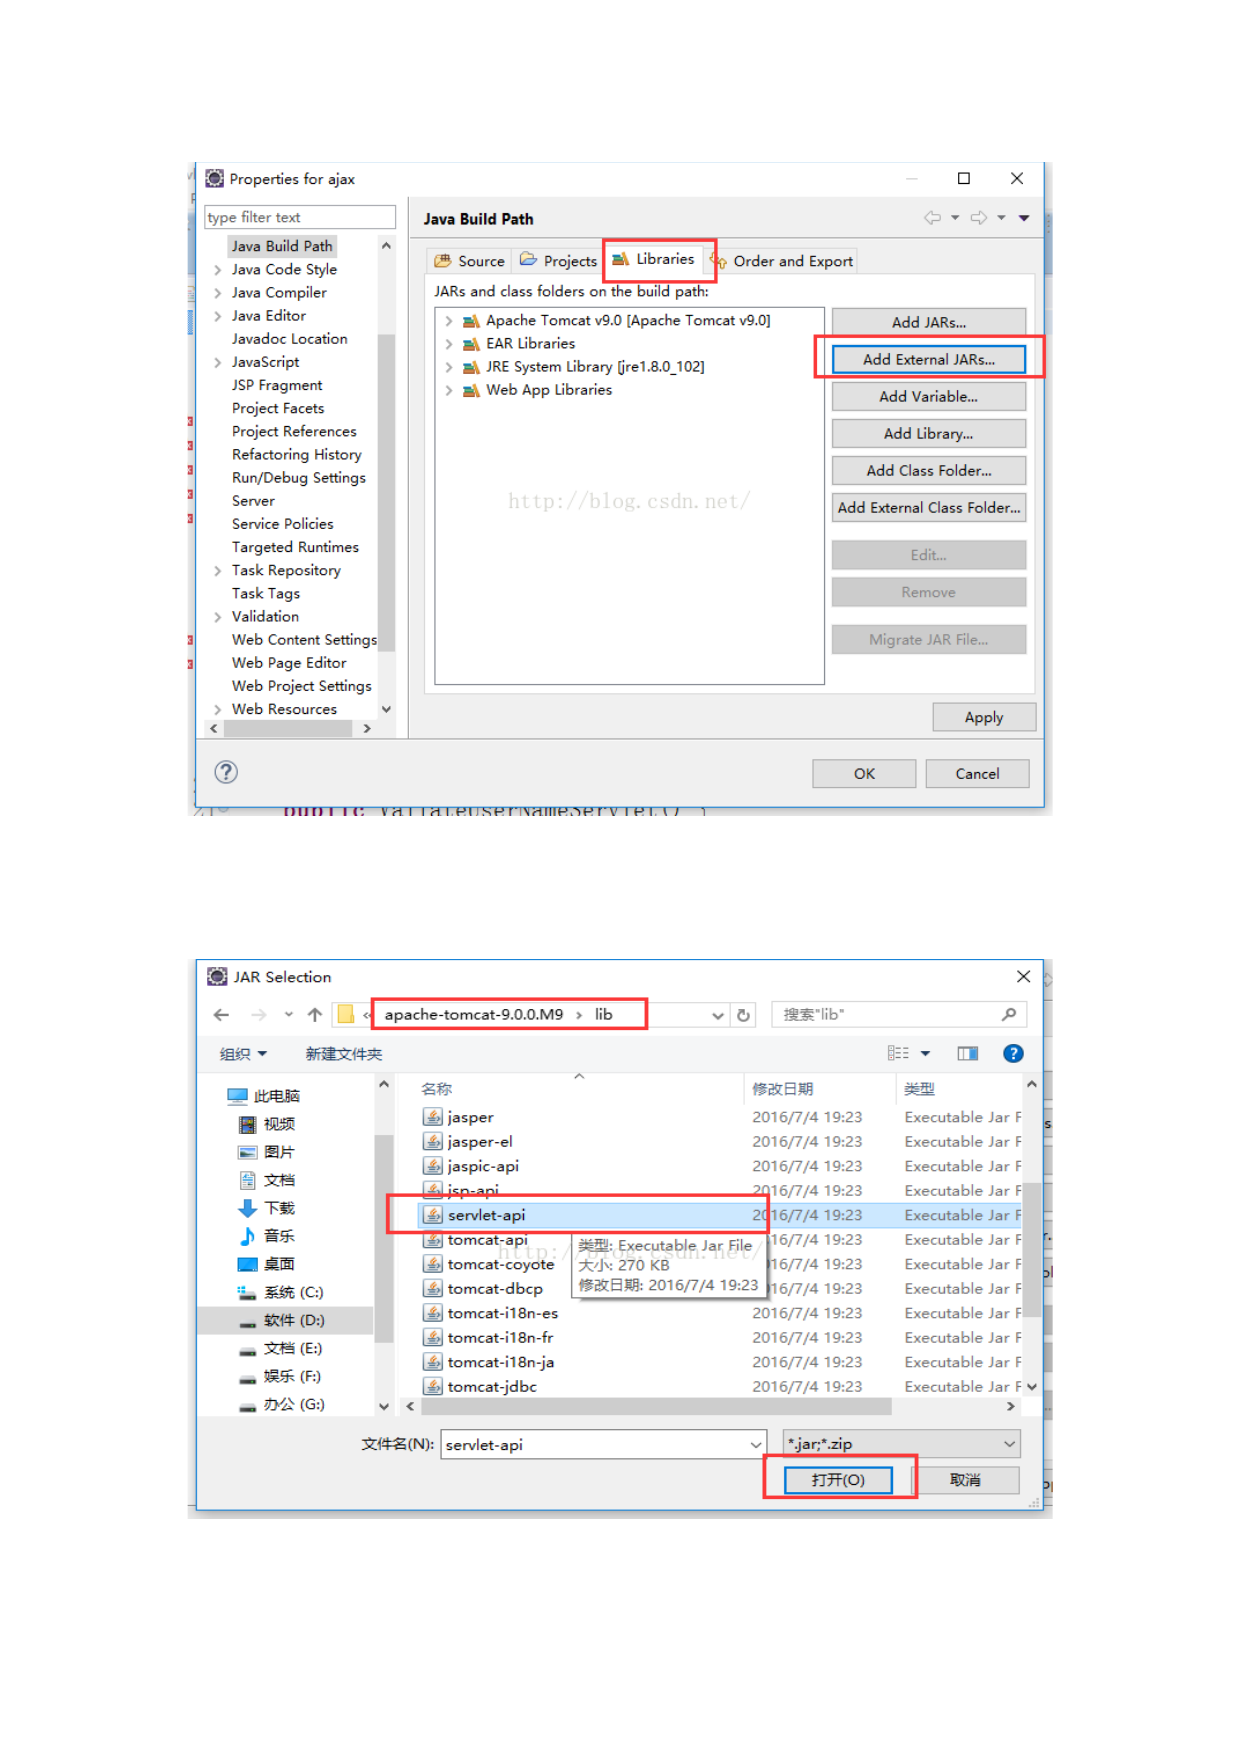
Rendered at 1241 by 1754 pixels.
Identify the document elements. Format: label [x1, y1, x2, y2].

picture [187, 959, 1053, 1519]
picture [187, 162, 1053, 816]
